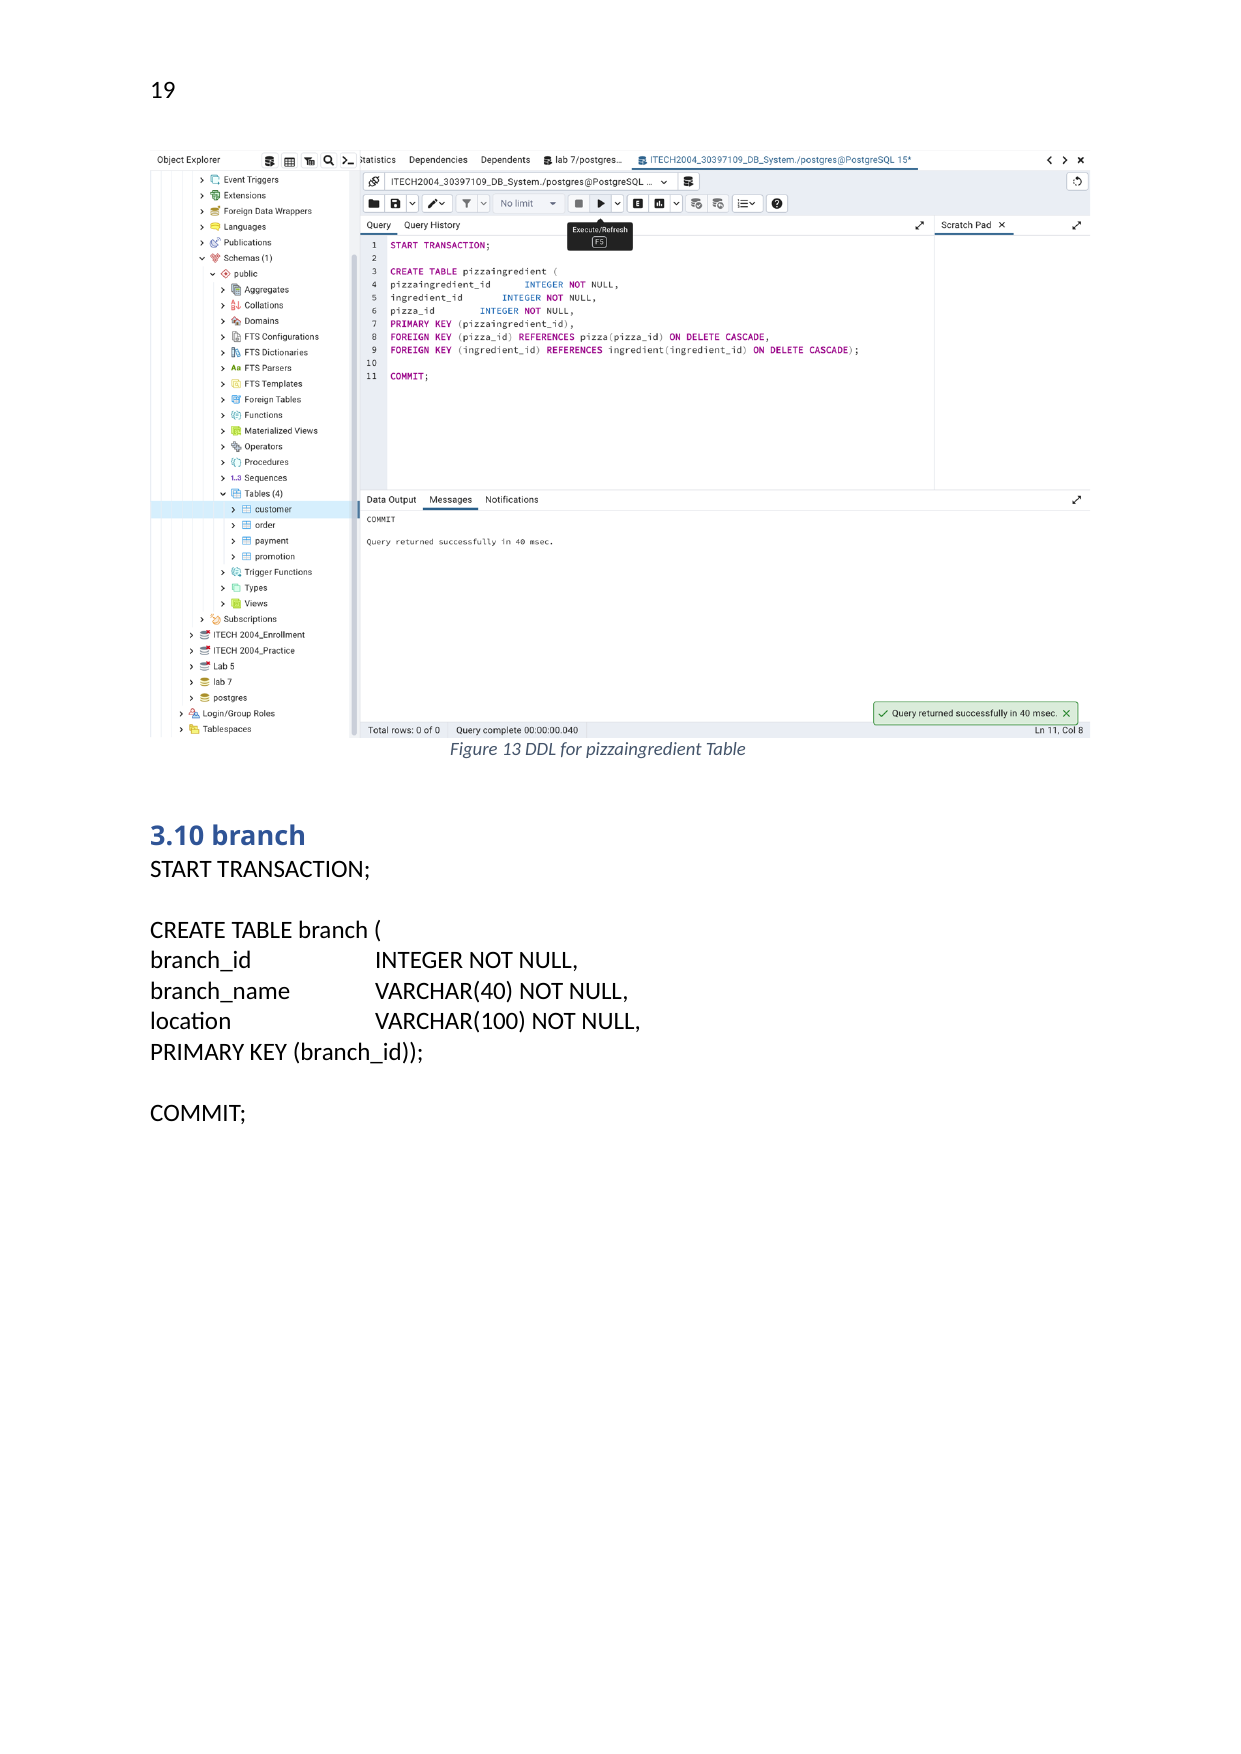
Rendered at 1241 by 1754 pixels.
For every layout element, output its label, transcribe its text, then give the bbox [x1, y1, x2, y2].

text CREATE TABLE branch ( [150, 914, 1090, 944]
subtitle 3.10 branch [150, 816, 1090, 853]
text COMMIT; [150, 1097, 1090, 1128]
text PRIMARY KEY (branch_id)); [150, 1036, 1090, 1067]
text START TRANSACTION; [150, 853, 1090, 883]
text branch_name VARCHAR(40) NOT NULL, [150, 975, 1090, 1006]
text location VARCHAR(100) NOT NULL, [150, 1006, 1090, 1036]
text branch_id INTEGER NOT NULL, [150, 944, 1090, 975]
text Figure 13 DDL for pizzaingredient Table [150, 738, 1090, 761]
picture [150, 150, 1091, 738]
